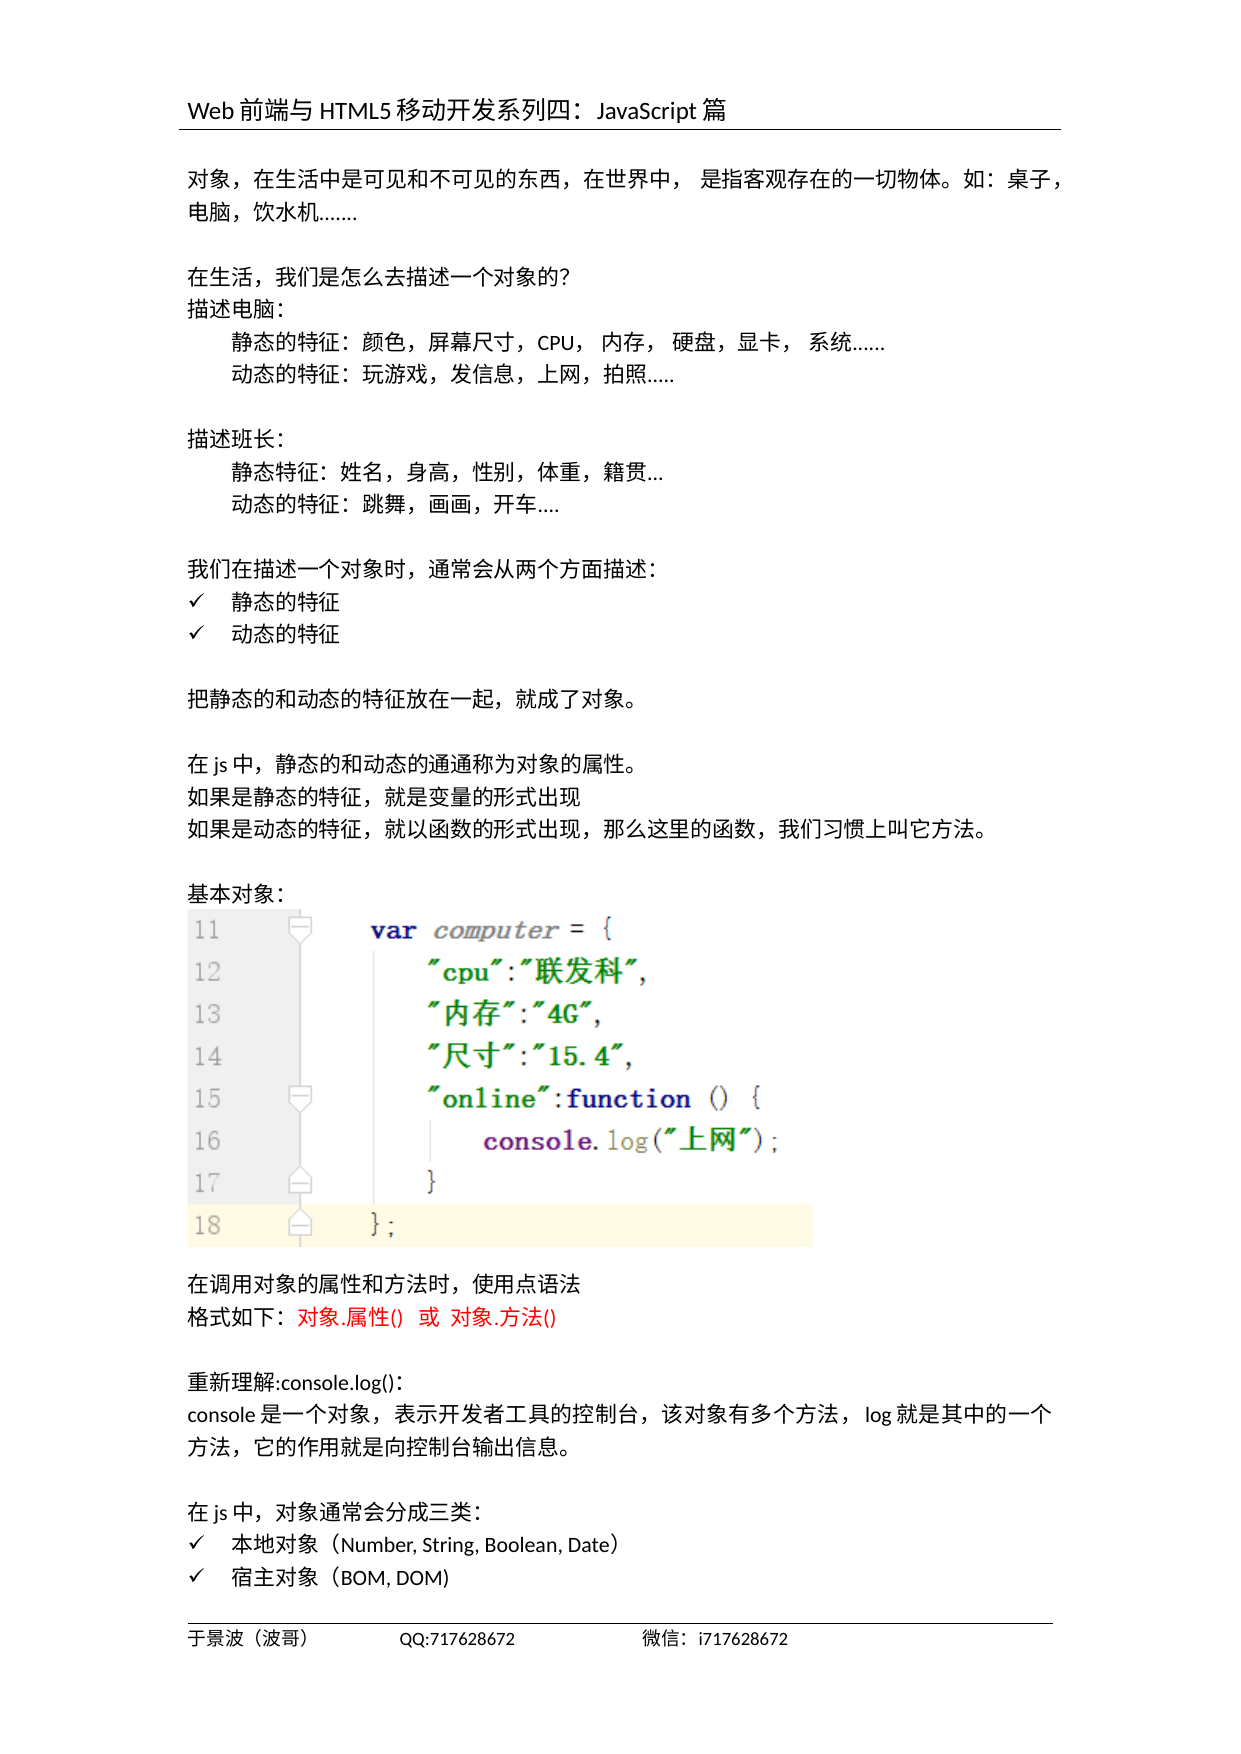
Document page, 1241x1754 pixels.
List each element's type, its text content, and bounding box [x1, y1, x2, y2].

text 动态的特征：玩游戏，发信息，上网，拍照..... [187, 357, 1053, 389]
text 动态的特征：跳舞，画画，开车.... [187, 487, 1053, 519]
text 对象，在生活中是可见和不可见的东西，在世界中， 是指客观存在的一切物体。如：桌子，电脑，饮水机....... [187, 162, 1053, 227]
text 我们在描述一个对象时，通常会从两个方面描述： [187, 552, 1053, 584]
text 静态特征：姓名，身高，性别，体重，籍贯... [187, 454, 1053, 487]
list 宿主对象（BOM, DOM) [187, 1559, 1053, 1592]
list 静态的特征 [187, 584, 1053, 617]
text 描述班长： [187, 422, 1053, 454]
text 描述电脑： [187, 292, 1053, 324]
text console是一个对象，表示开发者工具的控制台，该对象有多个方法，log就是其中的一个方法，它的作用就是向控制台输出信息。 [187, 1397, 1053, 1462]
picture [187, 909, 813, 1247]
list 本地对象（Number, String, Boolean, Date） [187, 1527, 1053, 1559]
text 基本对象： [187, 877, 1053, 909]
text 如果是静态的特征，就是变量的形式出现 [187, 779, 1053, 812]
text 在生活，我们是怎么去描述一个对象的？ [187, 259, 1053, 292]
text 在调用对象的属性和方法时，使用点语法 [187, 1267, 1053, 1299]
text 静态的特征：颜色，屏幕尺寸，CPU， 内存， 硬盘，显卡， 系统...... [187, 324, 1053, 357]
text 把静态的和动态的特征放在一起，就成了对象。 [187, 682, 1053, 714]
text 如果是动态的特征，就以函数的形式出现，那么这里的函数，我们习惯上叫它方法。 [187, 812, 1053, 844]
text 在js中，对象通常会分成三类： [187, 1494, 1053, 1527]
list 动态的特征 [187, 617, 1053, 649]
text 格式如下：对象.属性() 或 对象.方法() [187, 1299, 1053, 1332]
text 重新理解:console.log()： [187, 1364, 1053, 1397]
text 在js中，静态的和动态的通通称为对象的属性。 [187, 747, 1053, 779]
